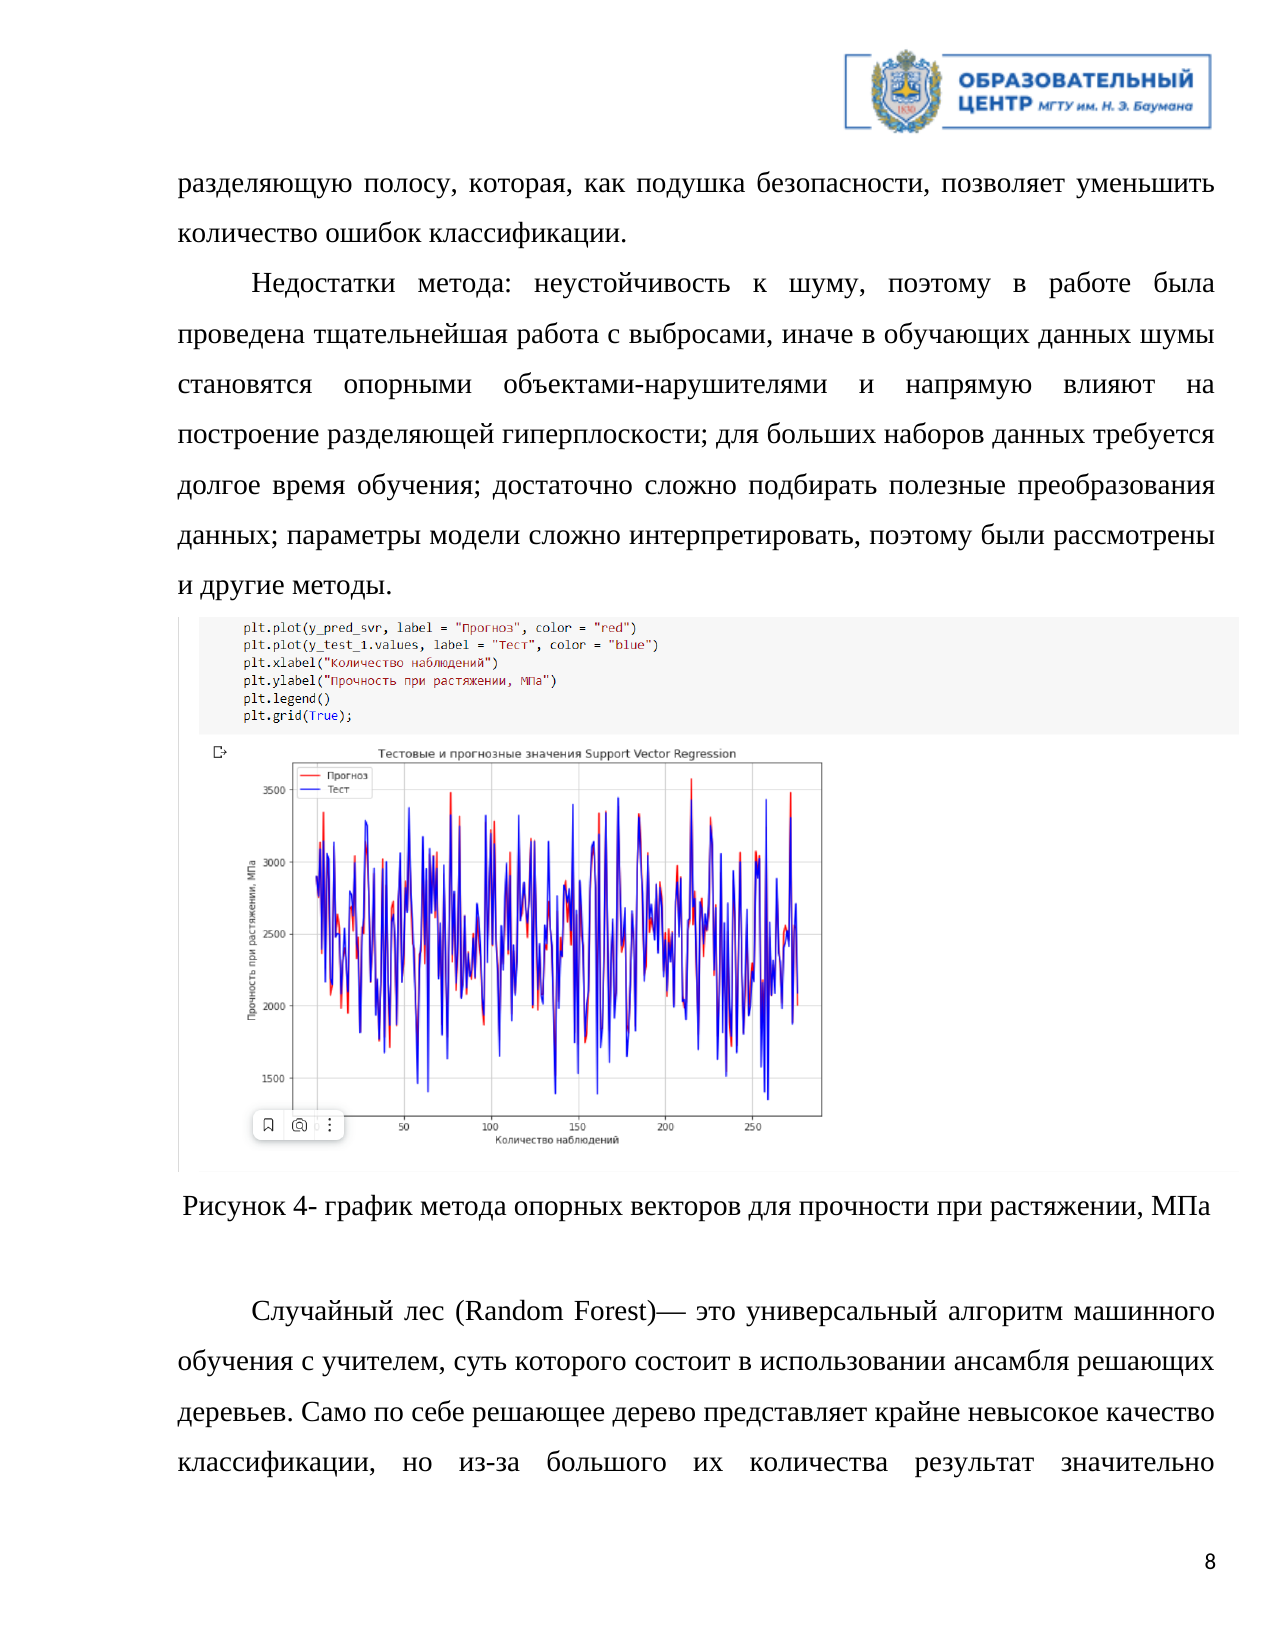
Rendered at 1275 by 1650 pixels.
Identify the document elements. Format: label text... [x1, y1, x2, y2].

picture [814, 26, 1262, 149]
text Недостатки метода: неустойчивость к шуму, поэтому в работе была проведена тщательнейшая работа с выбросами, иначе в обучающих данных шумы становятся опорными объектами-нарушителями и напрямую влияют на построение разделяющей гиперплоскости; для больших наборов данных требуется долгое время обучения; достаточно сложно подбирать полезные преобразования данных; параметры модели сложно интерпретировать, поэтому были рассмотрены и другие методы. [177, 266, 1216, 601]
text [177, 1293, 1216, 1477]
picture [177, 617, 1239, 1172]
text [177, 118, 1216, 249]
text Рисунок 4- график метода опорных векторов для прочности при растяжении, МПа [177, 1188, 1216, 1222]
